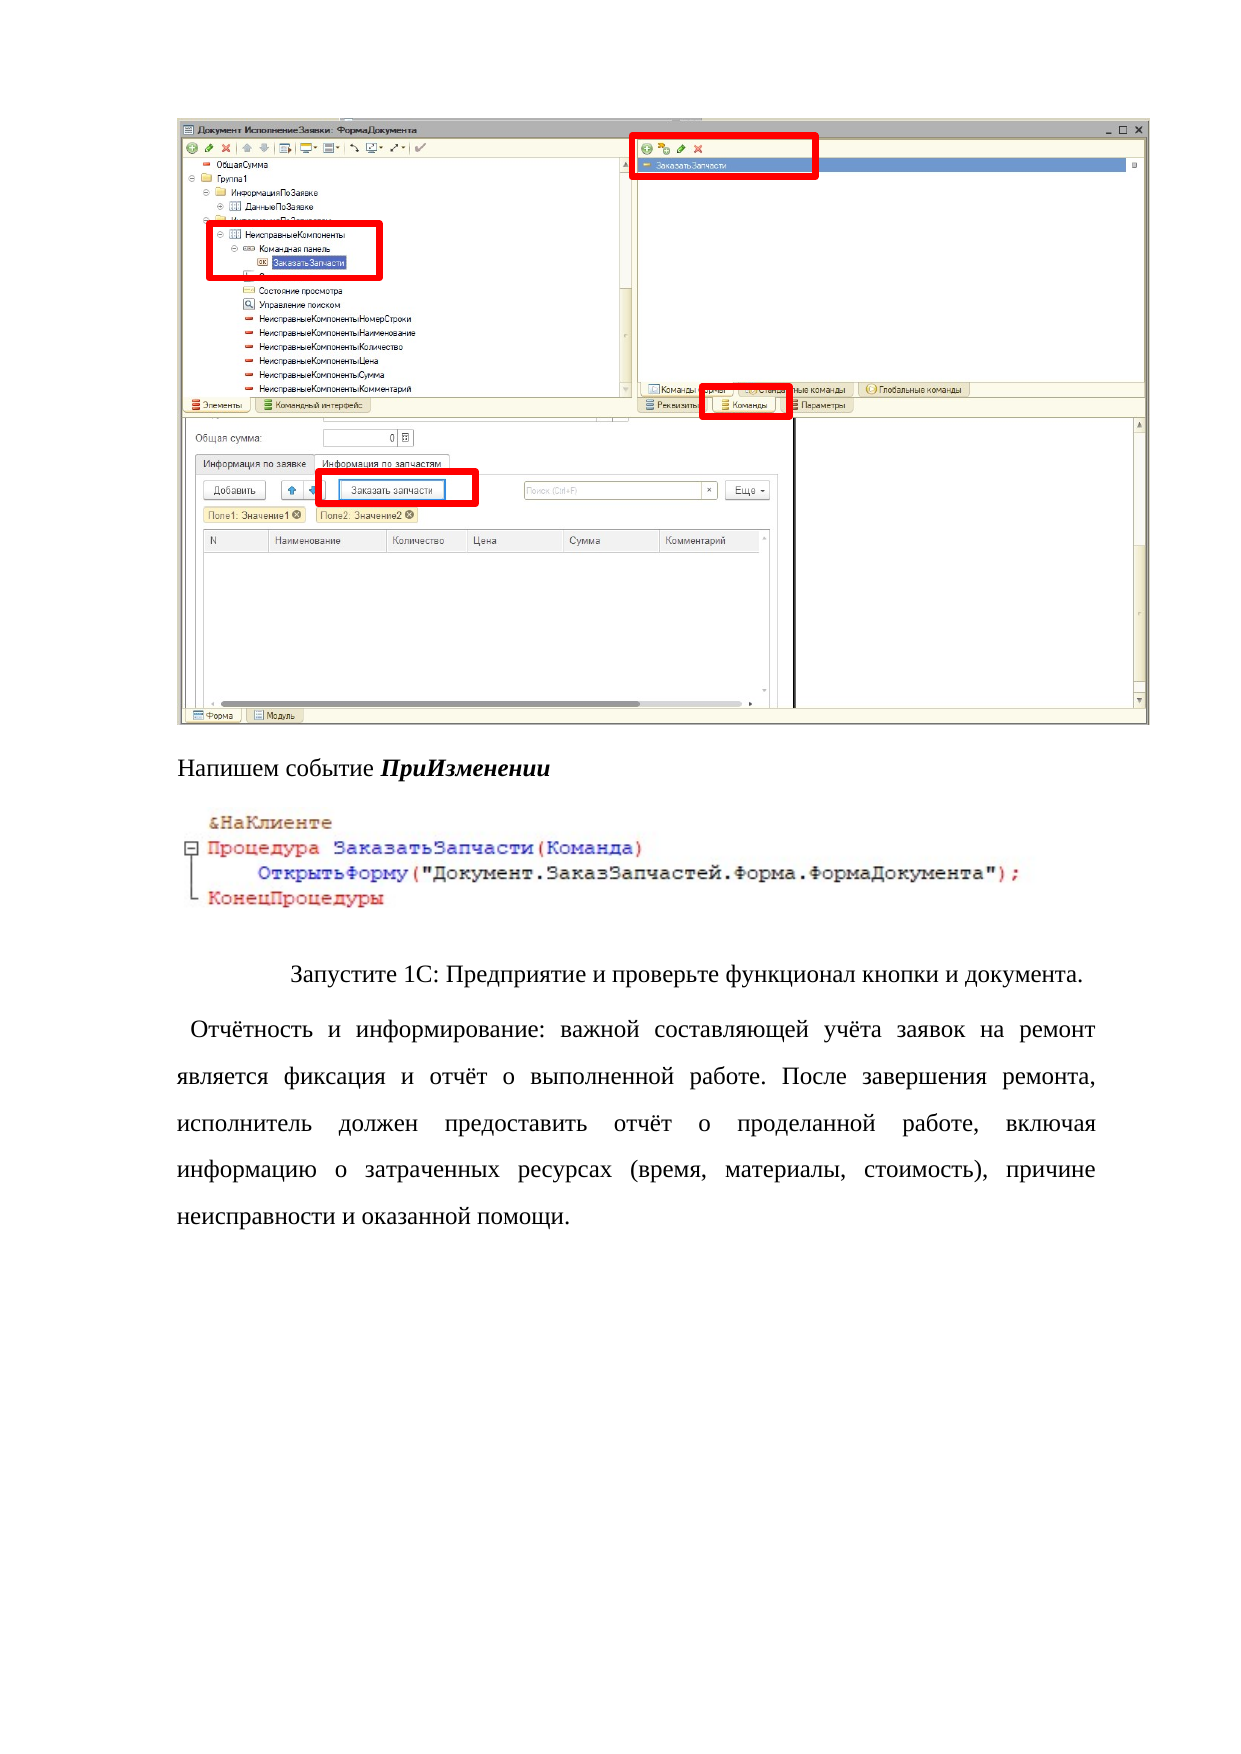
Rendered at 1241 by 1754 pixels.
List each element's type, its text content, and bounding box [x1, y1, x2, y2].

picture [177, 118, 1150, 725]
picture [183, 807, 1065, 939]
text Запустите 1С: Предприятие и проверьте функционал кнопки и документа. [167, 959, 1185, 988]
text Отчётность и информирование: важной составляющей учёта заявок на ремонт является фиксация и отчёт о выполненной работе. После завершения ремонта, исполнитель должен предоставить отчёт о проделанной работе, включая информацию о затраченных ресурсах (время, материалы, стоимость), причине неисправности и оказанной помощи. [176, 1014, 1097, 1229]
